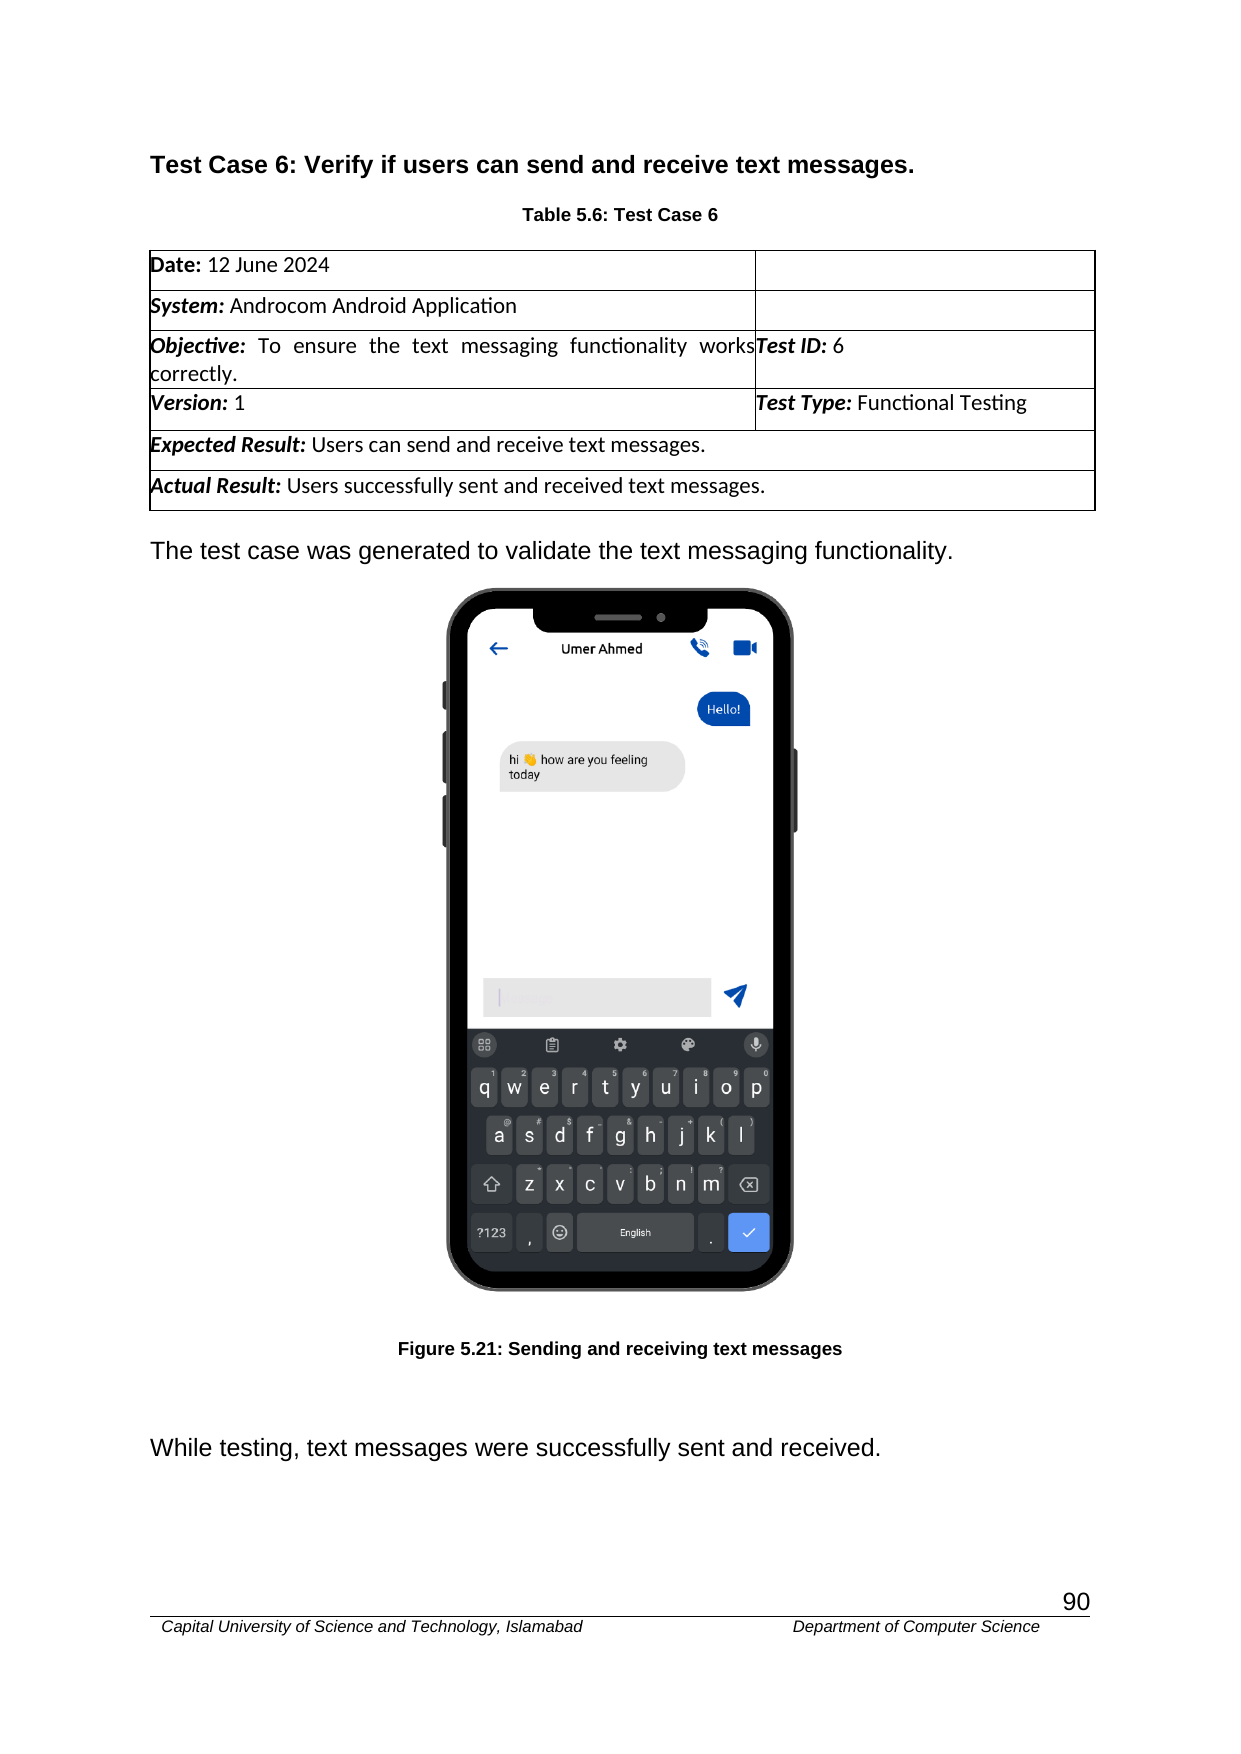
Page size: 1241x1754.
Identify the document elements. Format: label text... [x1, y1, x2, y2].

table_cell Test ID: 6 [756, 331, 1094, 387]
table_cell [756, 291, 1094, 330]
table_cell Test Type: Functional Testing [756, 389, 1094, 429]
table_cell System: Androcom Android Application [151, 291, 755, 330]
table_header Date: 12 June 2024 [151, 251, 755, 290]
text While testing, text messages were successfully sent and received. [150, 1433, 1090, 1462]
table_header [756, 251, 1094, 290]
table_cell Version: 1 [151, 389, 755, 429]
picture [414, 573, 826, 1306]
table_cell Actual Result: Users successfully sent and received text messages. [151, 471, 1094, 510]
table_cell Objective: To ensure the text messaging functionality works correctly. [151, 331, 755, 387]
text Table 5.6: Test Case 6 [150, 204, 1090, 225]
text The test case was generated to validate the text messaging functionality. [150, 536, 1090, 565]
table_cell Expected Result: Users can send and receive text messages. [151, 431, 1094, 470]
text Test Case 6: Verify if users can send and receive text messages. [150, 150, 1090, 179]
